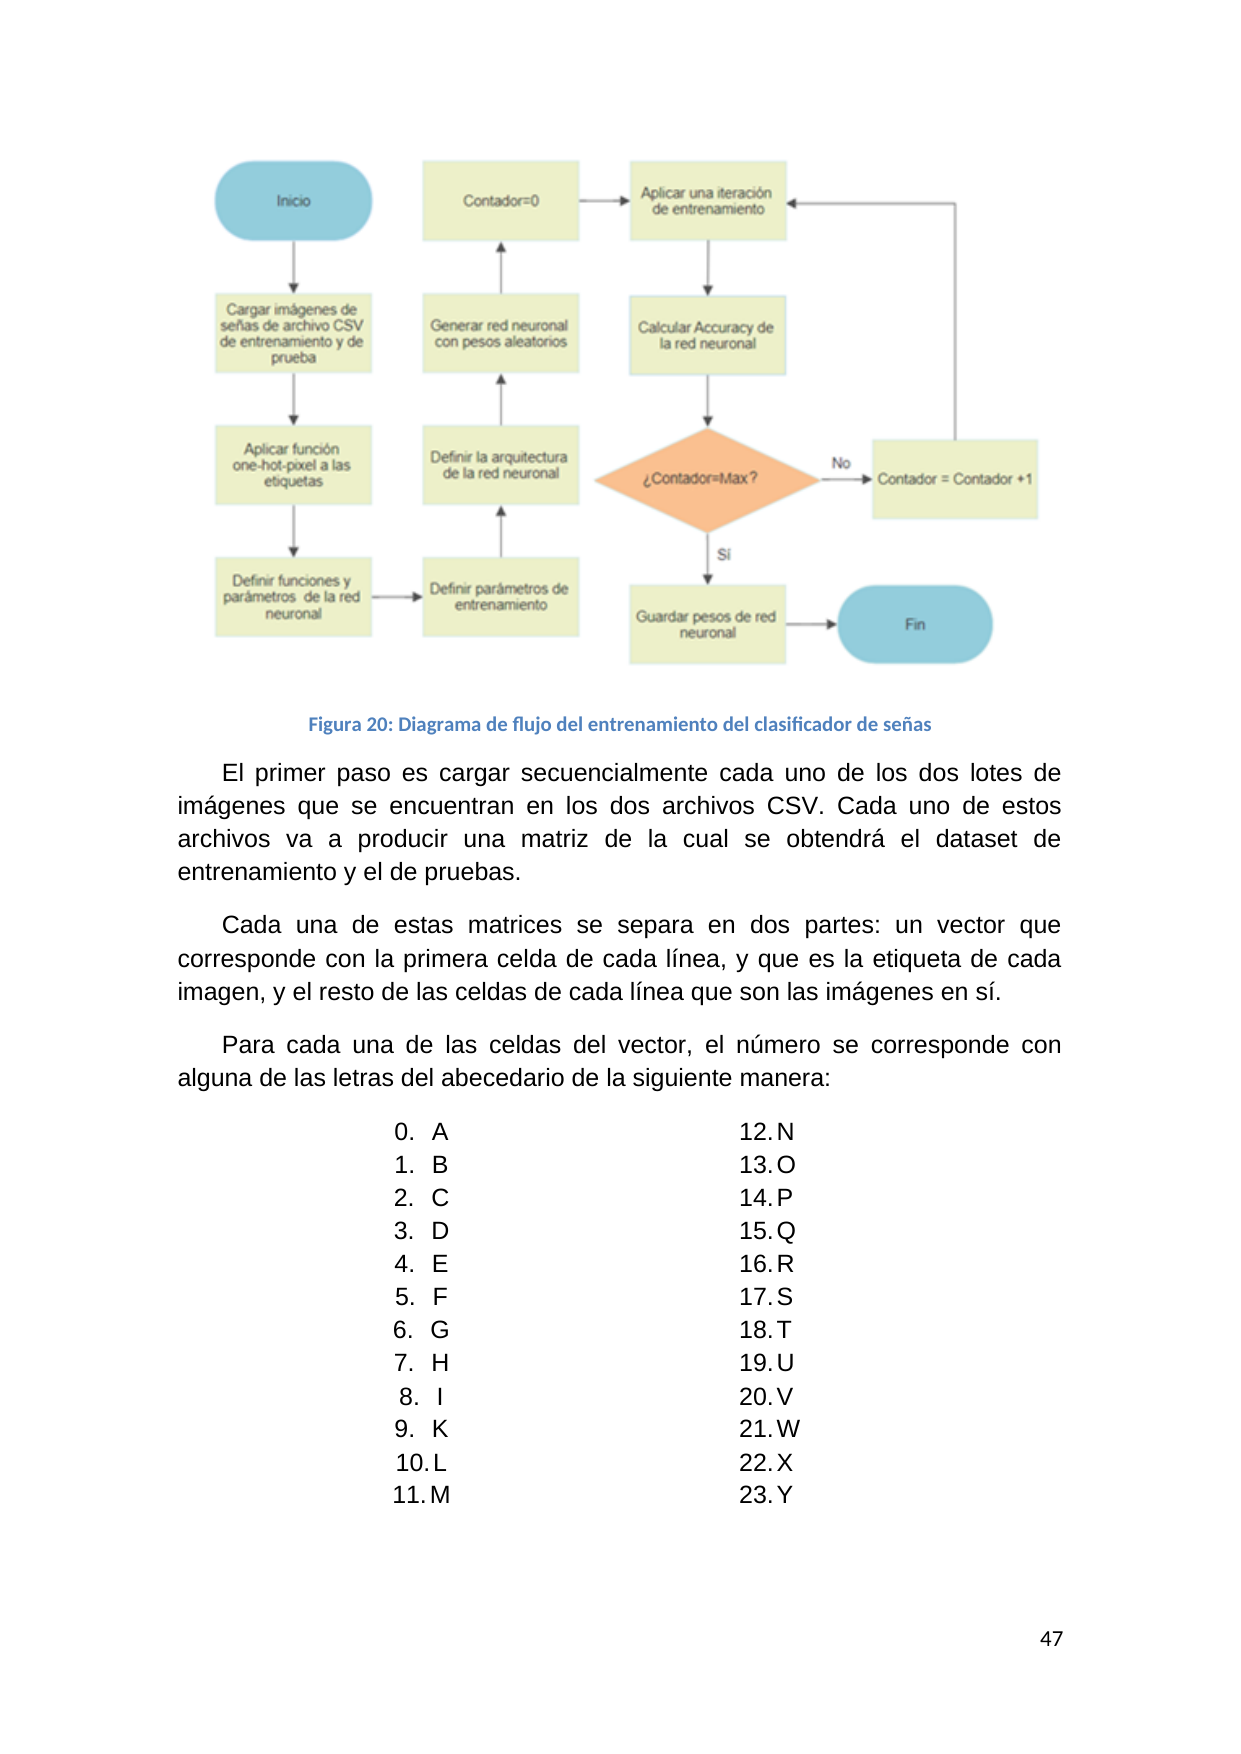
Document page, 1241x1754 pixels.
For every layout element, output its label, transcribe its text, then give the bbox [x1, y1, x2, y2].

list X [739, 1447, 1063, 1476]
list E [259, 1249, 583, 1278]
list L [259, 1447, 583, 1476]
list T [739, 1315, 1063, 1344]
list K [259, 1414, 583, 1443]
list M [259, 1481, 583, 1509]
text Para cada una de las celdas del vector, el número se corresponde con alguna de las letras del abecedario de la siguiente manera: [177, 1030, 1063, 1092]
list N [739, 1117, 1063, 1146]
text Cada una de estas matrices se separa en dos partes: un vector que corresponde con la primera celda de cada línea, y que es la etiqueta de cada imagen, y el resto de las celdas de cada línea que son las imágenes en sí. [177, 911, 1063, 1005]
list O [739, 1150, 1063, 1179]
list P [739, 1183, 1063, 1212]
list A [259, 1117, 583, 1146]
list C [259, 1183, 583, 1212]
picture [187, 147, 1053, 687]
list R [739, 1249, 1063, 1278]
text Figura 20: Diagrama de flujo del entrenamiento del clasificador de señas [177, 711, 1063, 737]
list D [259, 1216, 583, 1245]
list V [739, 1381, 1063, 1410]
list G [259, 1315, 583, 1344]
list U [739, 1348, 1063, 1377]
list H [259, 1348, 583, 1377]
text El primer paso es cargar secuencialmente cada uno de los dos lotes de imágenes que se encuentran en los dos archivos CSV. Cada uno de estos archivos va a producir una matriz de la cual se obtendrá el dataset de entrenamiento y el de pruebas. [177, 758, 1063, 885]
list F [259, 1282, 583, 1311]
list Q [739, 1216, 1063, 1245]
list I [259, 1381, 583, 1410]
list S [739, 1282, 1063, 1311]
list W [739, 1414, 1063, 1443]
list B [259, 1150, 583, 1179]
list Y [739, 1481, 1063, 1509]
